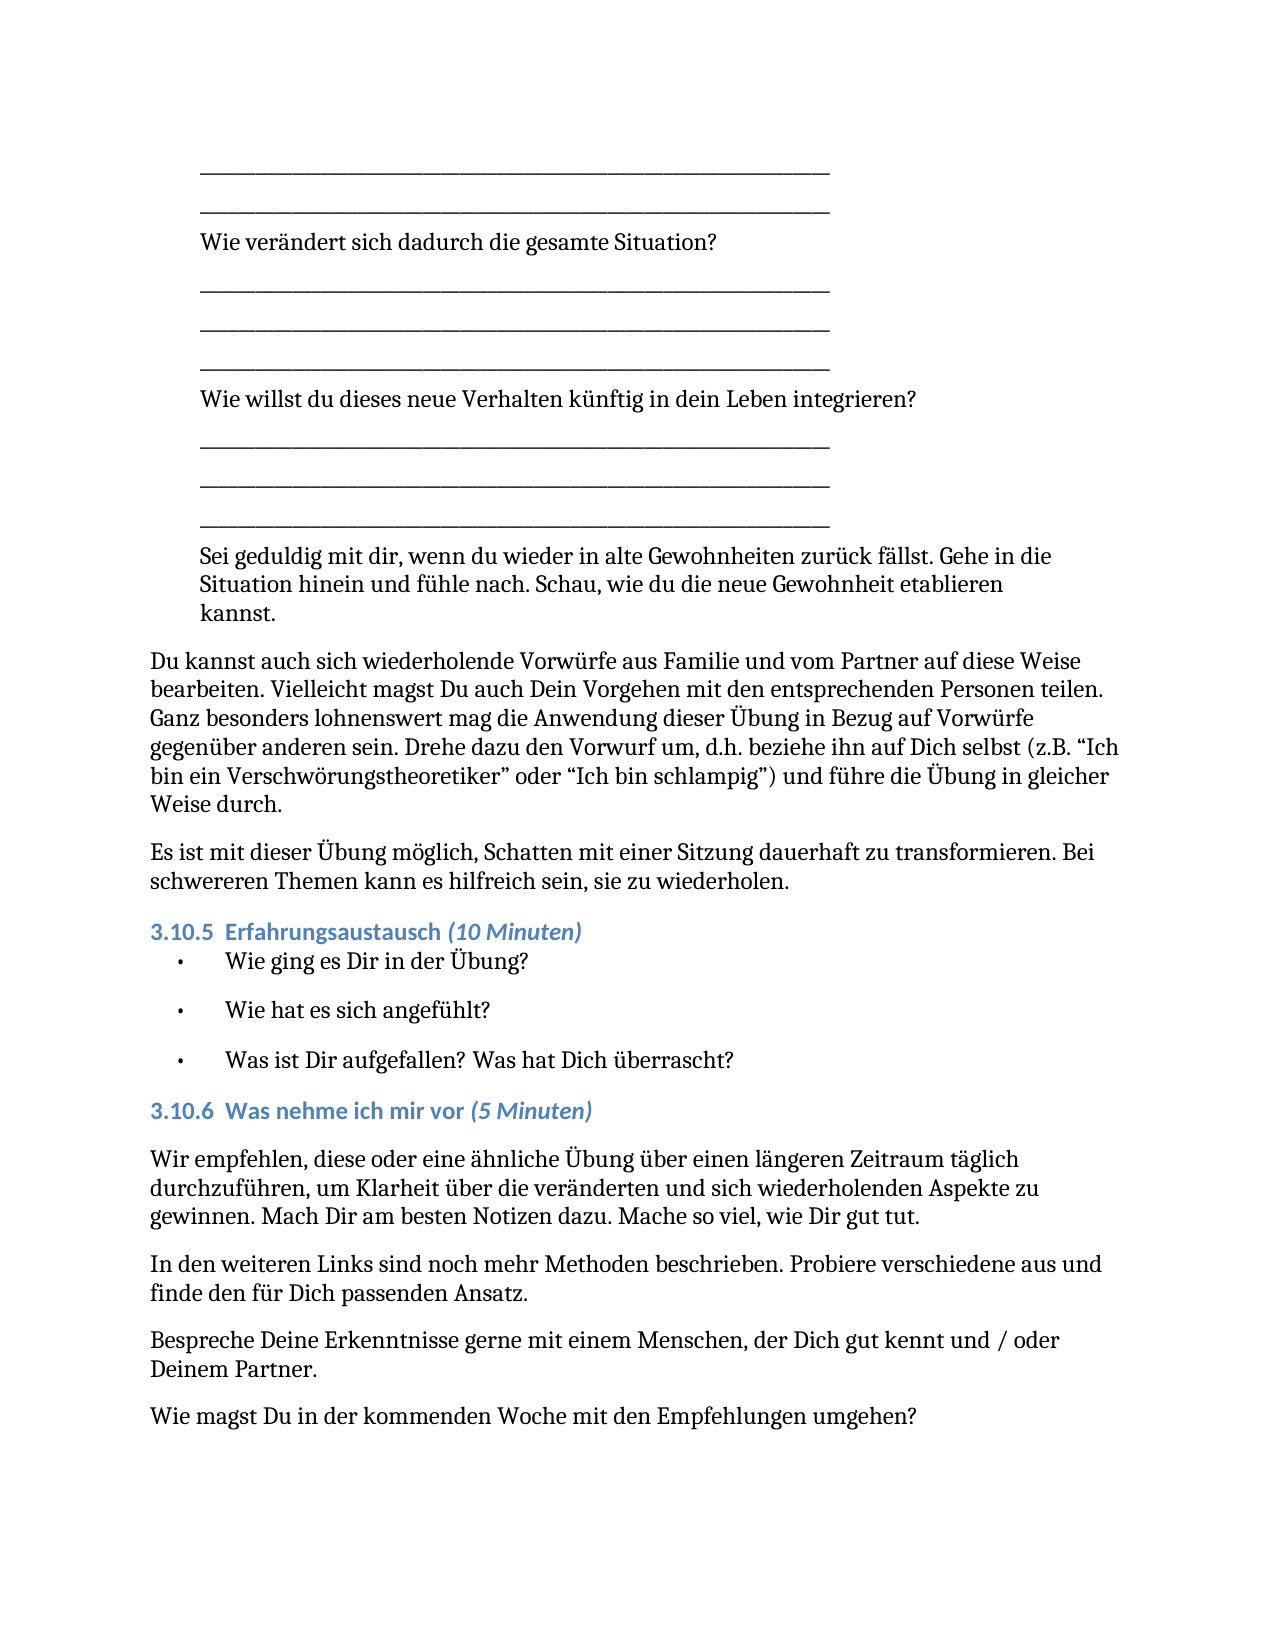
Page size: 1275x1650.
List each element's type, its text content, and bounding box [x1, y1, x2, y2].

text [200, 189, 1075, 218]
list Wie ging es Dir in der Übung? [175, 947, 1125, 976]
text Wir empfehlen, diese oder eine ähnliche Übung über einen längeren Zeitraum täglich durchzuführen, um Klarheit über die veränderten und sich wiederholenden Aspekte zu gewinnen. Mach Dir am besten Notizen dazu. Mache so viel, wie Dir gut tut. [150, 1145, 1125, 1231]
subtitle 3.10.6 Was nehme ich mir vor (5 Minuten) [150, 1096, 1125, 1126]
text ____________________________________________________________________ [200, 346, 1075, 374]
text ____________________________________________________________________ [200, 502, 1075, 531]
text Wie willst du dieses neue Verhalten künftig in dein Leben integrieren? [200, 385, 1075, 414]
text ____________________________________________________________________ [200, 307, 1075, 335]
text In den weiteren Links sind noch mehr Methoden beschrieben. Probiere verschiedene aus und finde den für Dich passenden Ansatz. [150, 1250, 1125, 1307]
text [200, 150, 1075, 179]
text ____________________________________________________________________ [200, 424, 1075, 453]
text Du kannst auch sich wiederholende Vorwürfe aus Familie und vom Partner auf diese Weise bearbeiten. Vielleicht magst Du auch Dein Vorgehen mit den entsprechenden Personen teilen. Ganz besonders lohnenswert mag die Anwendung dieser Übung in Bezug auf Vorwürfe gegenüber anderen sein. Drehe dazu den Vorwurf um, d.h. beziehe ihn auf Dich selbst (z.B. “Ich bin ein Verschwörungstheoretiker” oder “Ich bin schlampig”) und führe die Übung in gleicher Weise durch. [150, 647, 1125, 819]
text Es ist mit dieser Übung möglich, Schatten mit einer Sitzung dauerhaft zu transformieren. Bei schwereren Themen kann es hilfreich sein, sie zu wiederholen. [150, 838, 1125, 895]
list Wie hat es sich angefühlt? [175, 996, 1125, 1025]
text Wie magst Du in der kommenden Woche mit den Empfehlungen umgehen? [150, 1402, 1125, 1431]
text ____________________________________________________________________ [200, 267, 1075, 296]
text Wie verändert sich dadurch die gesamte Situation? [200, 228, 1075, 257]
subtitle 3.10.5 Erfahrungsaustausch (10 Minuten) [150, 916, 1125, 947]
text ____________________________________________________________________ [200, 463, 1075, 492]
list Was ist Dir aufgefallen? Was hat Dich überrascht? [175, 1046, 1125, 1075]
text Sei geduldig mit dir, wenn du wieder in alte Gewohnheiten zurück fällst. Gehe in die Situation hinein und fühle nach. Schau, wie du die neue Gewohnheit etablieren kannst. [200, 542, 1075, 628]
text Bespreche Deine Erkenntnisse gerne mit einem Menschen, der Dich gut kennt und / oder Deinem Partner. [150, 1326, 1125, 1383]
